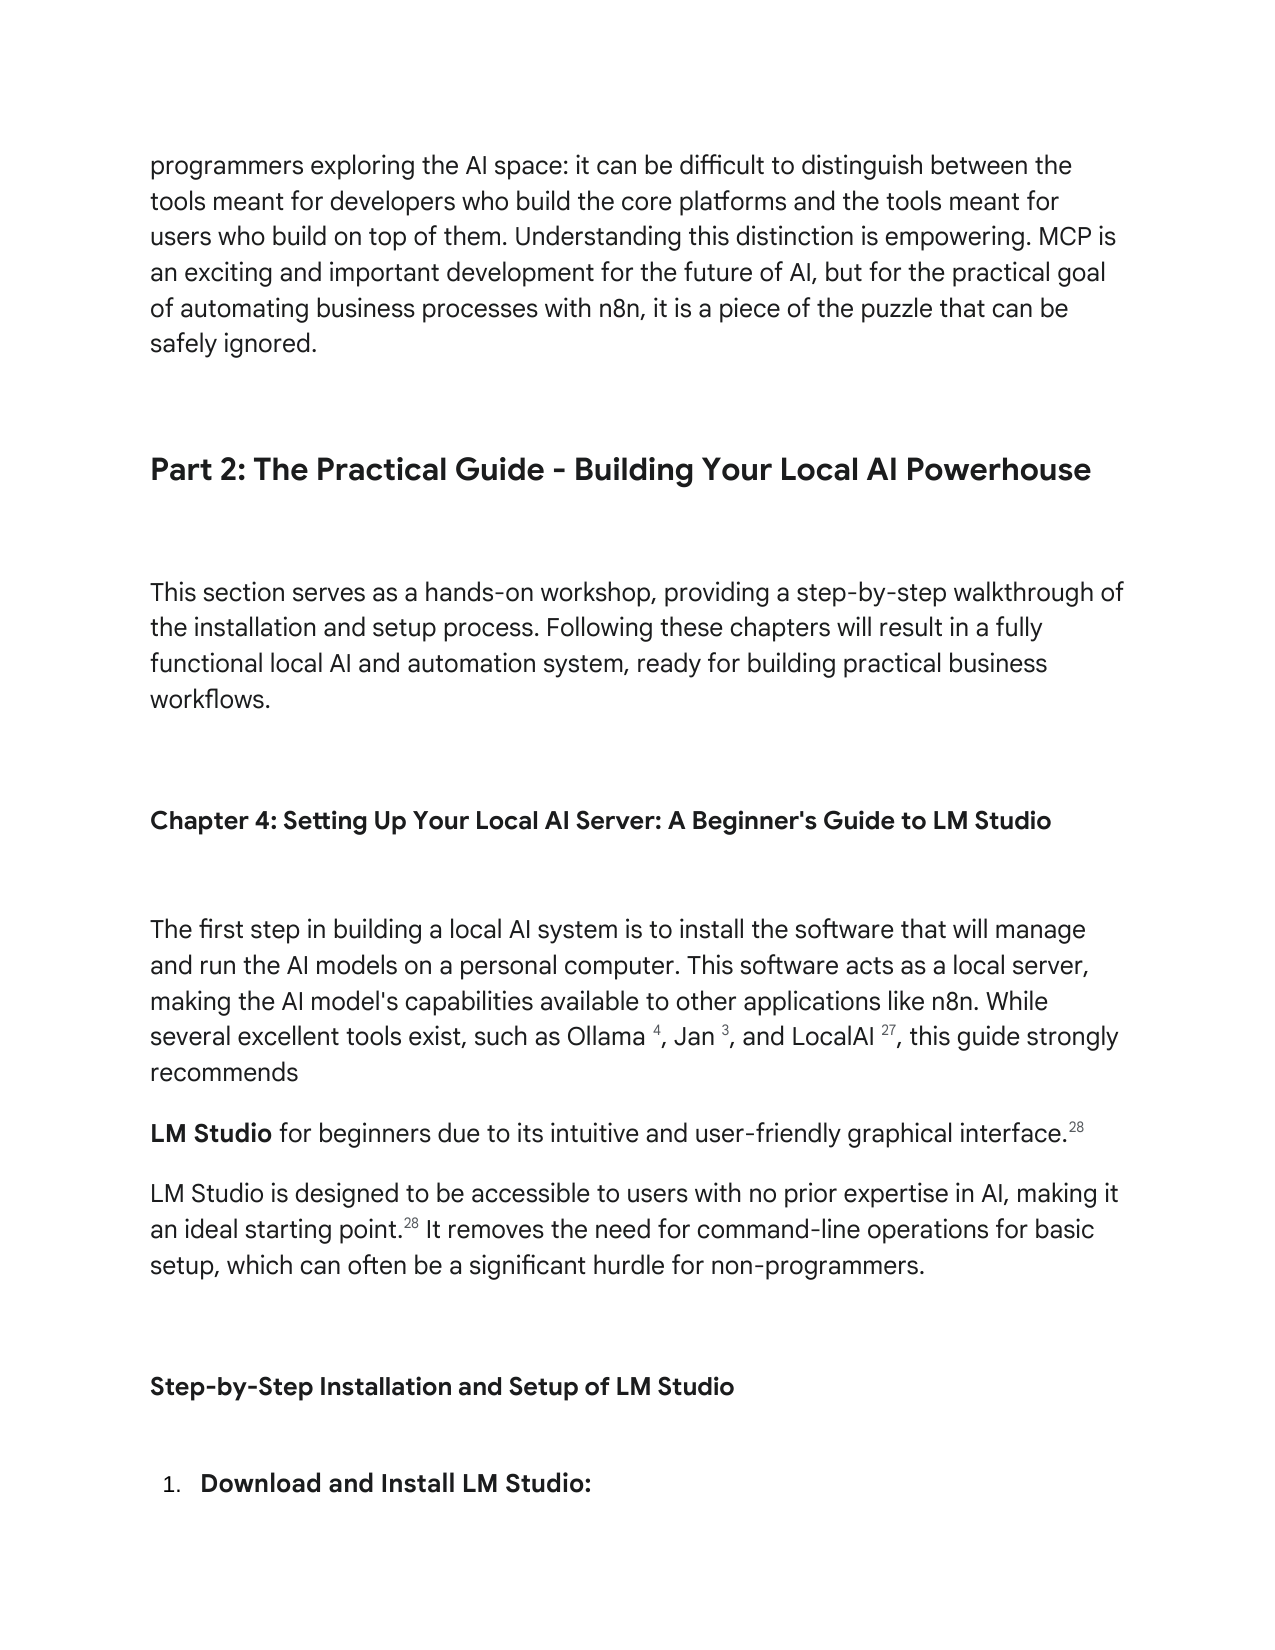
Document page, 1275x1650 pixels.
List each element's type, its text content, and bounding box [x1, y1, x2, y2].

list Download and Install LM Studio: [162, 1468, 1125, 1499]
subtitle Step-by-Step Installation and Setup of LM Studio [150, 1372, 1125, 1403]
text LM Studio is designed to be accessible to users with no prior expertise in AI, making it an ideal starting point.28 It removes the need for command-line operations for basic setup, which can often be a significant hurdle for non-programmers. [150, 1179, 1125, 1282]
subtitle Chapter 4: Setting Up Your Local AI Server: A Beginner's Guide to LM Studio [150, 805, 1125, 837]
text The first step in building a local AI system is to install the software that will manage and run the AI models on a personal computer. This software acts as a local server, making the AI model's capabilities available to other applications like n8n. While several excellent tools exist, such as Ollama 4, Jan 3, and LocalAI 27, this guide strongly recommends [150, 914, 1125, 1089]
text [150, 150, 1125, 360]
text This section serves as a hands-on workshop, providing a step-by-step walkthrough of the installation and setup process. Following these chapters will result in a fully functional local AI and automation system, ready for building practical business workflows. [150, 577, 1125, 715]
text LM Studio for beginners due to its intuitive and user-friendly graphical interface.28 [150, 1118, 1125, 1149]
subtitle Part 2: The Practical Guide - Building Your Local AI Powerhouse [150, 450, 1125, 489]
